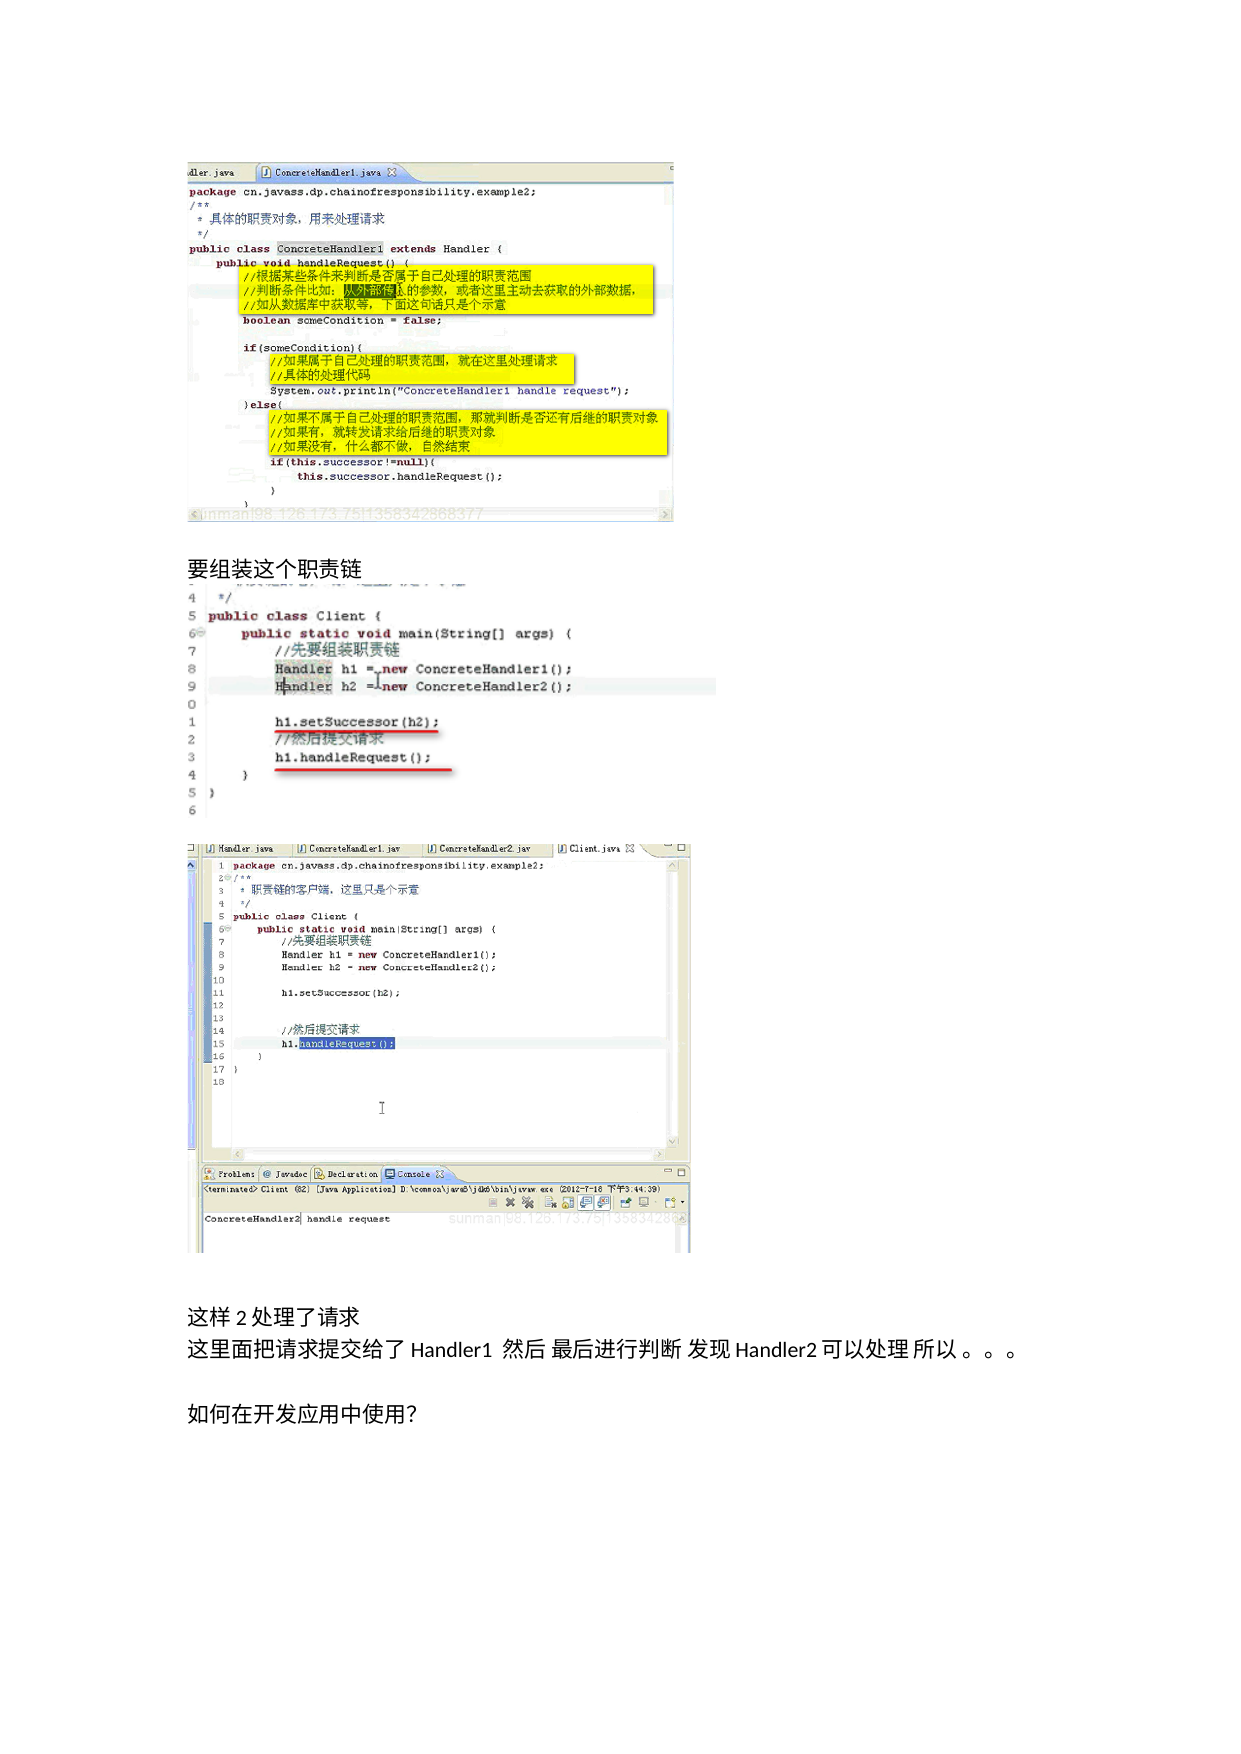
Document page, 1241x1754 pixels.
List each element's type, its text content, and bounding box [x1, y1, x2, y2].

picture [187, 162, 674, 522]
picture [187, 584, 716, 818]
picture [187, 844, 691, 1253]
text 这样2处理了请求 [187, 1299, 1053, 1332]
text 要组装这个职责链 [187, 552, 1053, 584]
text 如何在开发应用中使用？ [187, 1397, 1053, 1429]
text 这里面把请求提交给了Handler1 然后 最后进行判断 发现Handler2可以处理 所以 。。。 [187, 1332, 1053, 1364]
